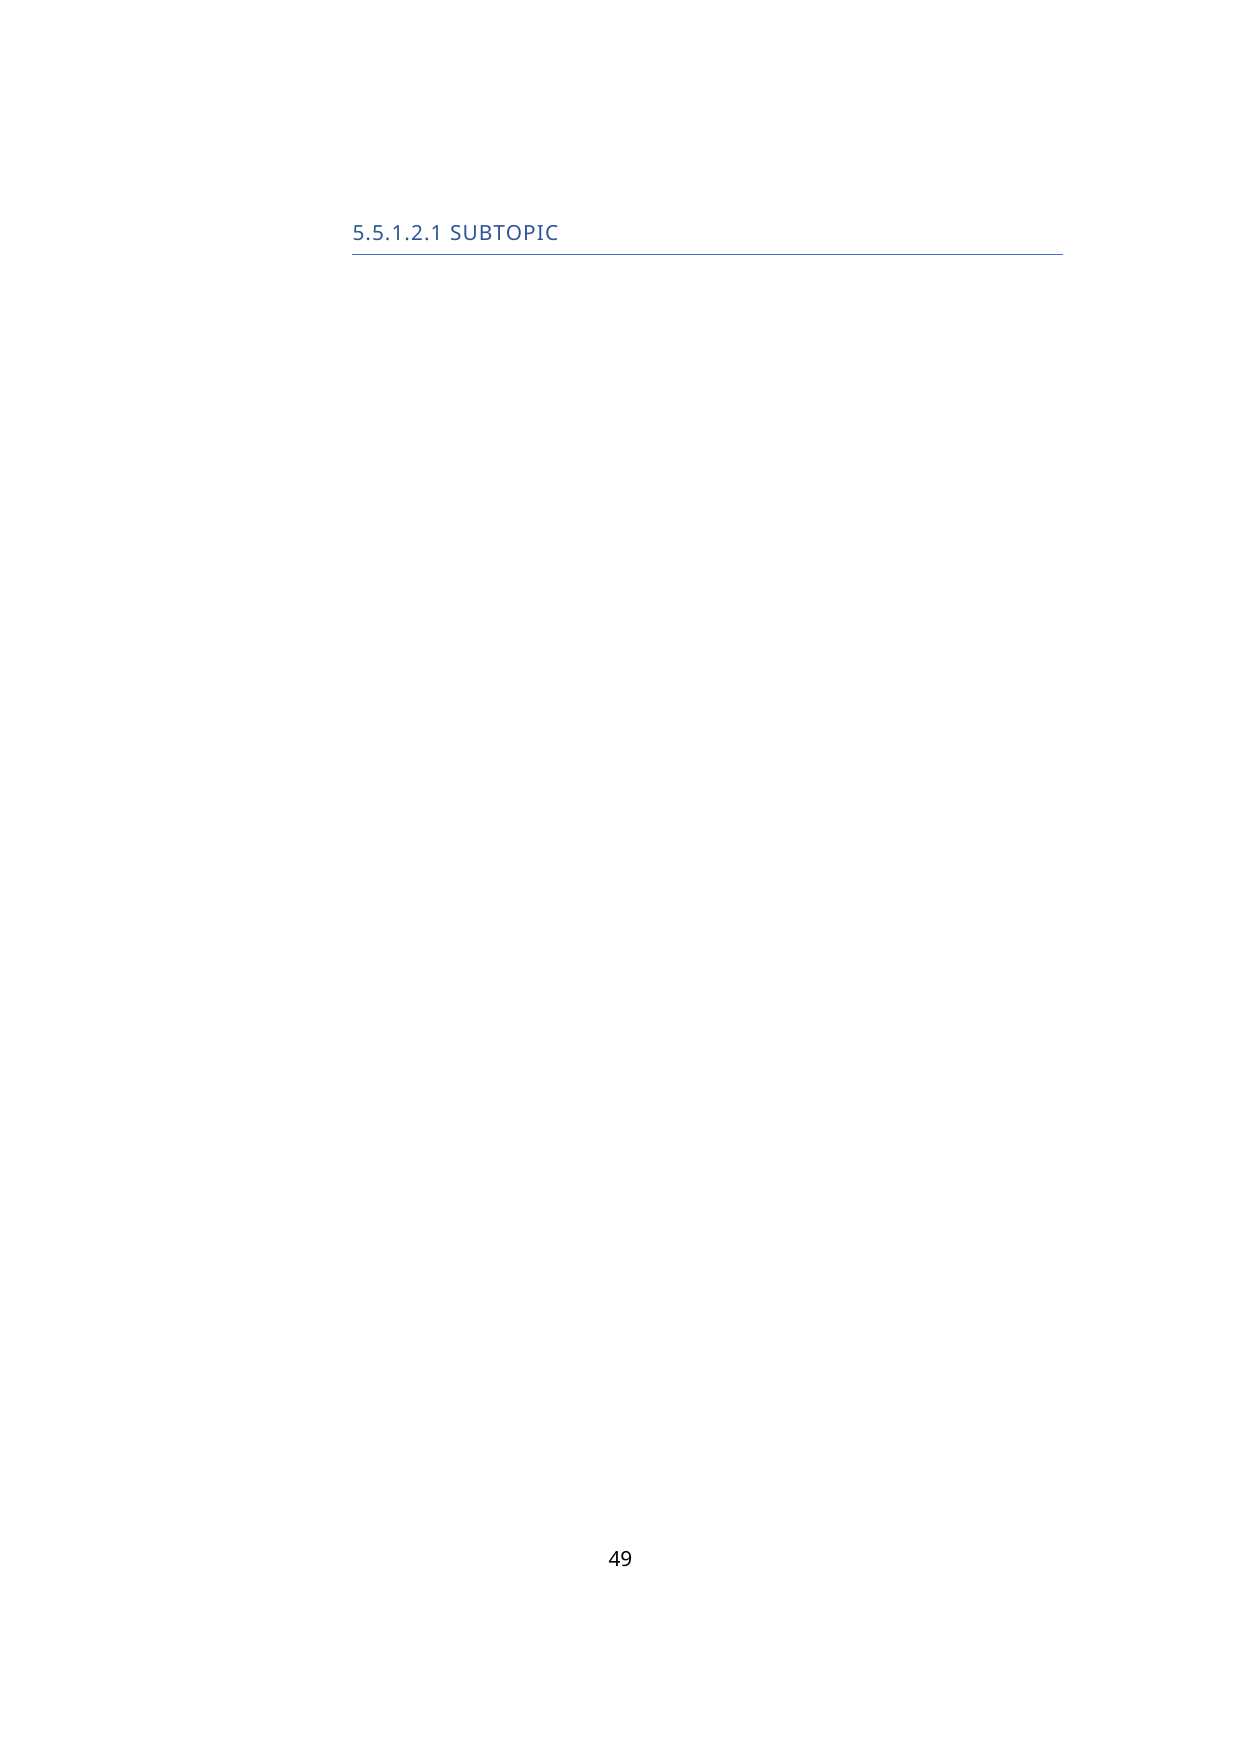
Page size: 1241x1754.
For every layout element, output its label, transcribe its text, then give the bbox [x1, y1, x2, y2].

text Subtopic [352, 214, 1063, 254]
